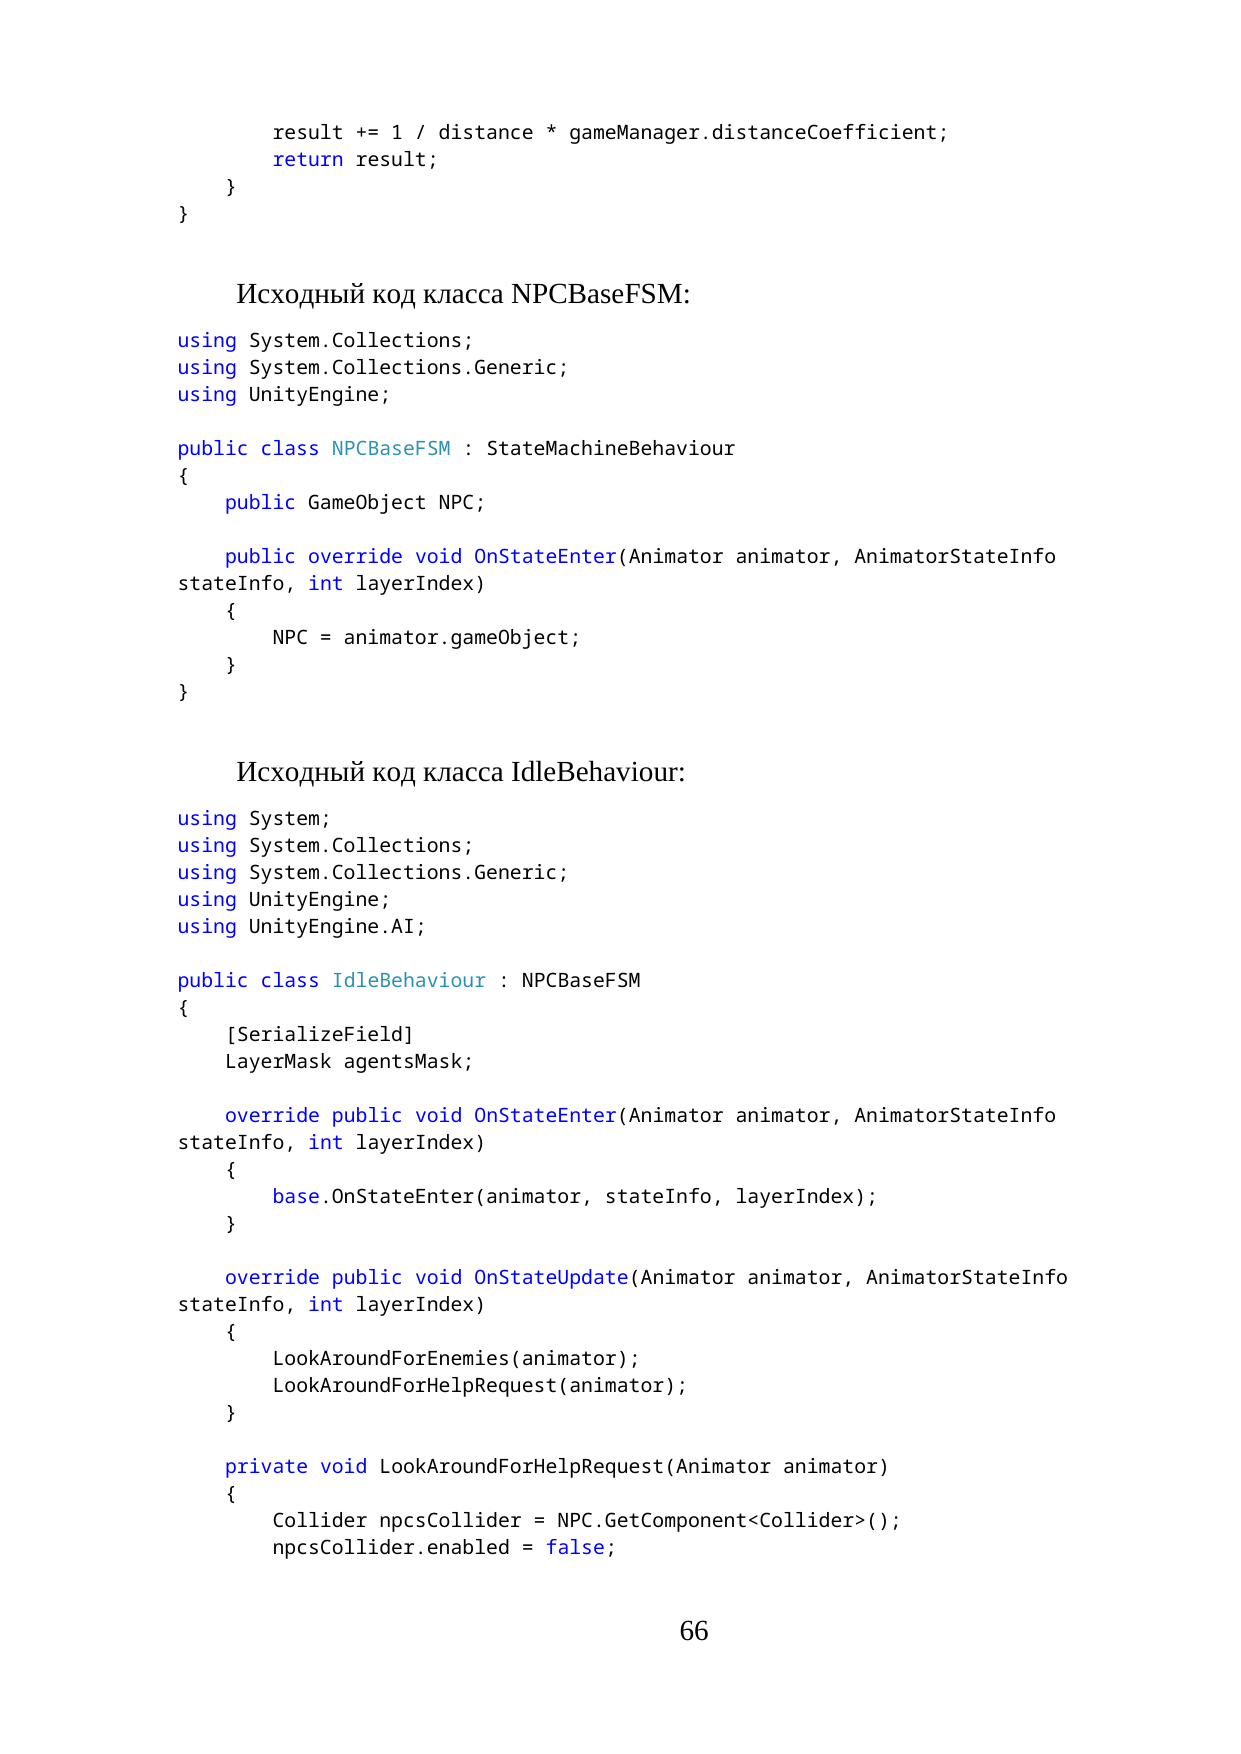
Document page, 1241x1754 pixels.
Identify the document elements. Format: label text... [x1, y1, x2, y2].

text public class IdleBehaviour : NPCBaseFSM [177, 966, 1152, 993]
text using UnityEngine; [177, 380, 1152, 407]
text { [177, 596, 1152, 623]
text using System.Collections.Generic; [177, 353, 1152, 380]
text { [177, 993, 1152, 1020]
text } [177, 1209, 1152, 1236]
text { [177, 461, 1152, 488]
text Collider npcsCollider = NPC.GetComponent<Collider>(); [177, 1506, 1152, 1533]
text npcsCollider.enabled = false; [177, 1533, 1152, 1560]
text { [177, 1155, 1152, 1182]
text } [177, 172, 1152, 199]
text override public void OnStateUpdate(Animator animator, AnimatorStateInfo stateInfo, int layerIndex) [177, 1263, 1152, 1317]
text using System; [177, 804, 1152, 832]
text using UnityEngine; [177, 886, 1152, 912]
text LookAroundForEnemies(animator); [177, 1344, 1152, 1371]
text LookAroundForHelpRequest(animator); [177, 1371, 1152, 1398]
text public class NPCBaseFSM : StateMachineBehaviour [177, 434, 1152, 461]
text base.OnStateEnter(animator, stateInfo, layerIndex); [177, 1182, 1152, 1209]
text private void LookAroundForHelpRequest(Animator animator) [177, 1452, 1152, 1479]
text using System.Collections; [177, 326, 1152, 353]
text public GameObject NPC; [177, 488, 1152, 515]
text using System.Collections.Generic; [177, 858, 1152, 886]
text result += 1 / distance * gameManager.distanceCoefficient; [177, 118, 1152, 145]
text } [177, 677, 1152, 704]
text using System.Collections; [177, 832, 1152, 858]
text } [177, 1398, 1152, 1425]
text override public void OnStateEnter(Animator animator, AnimatorStateInfo stateInfo, int layerIndex) [177, 1101, 1152, 1155]
text NPC = animator.gameObject; [177, 623, 1152, 650]
text { [177, 1479, 1152, 1506]
text using UnityEngine.AI; [177, 912, 1152, 939]
text return result; [177, 145, 1152, 172]
text } [177, 199, 1152, 226]
text public override void OnStateEnter(Animator animator, AnimatorStateInfo stateInfo, int layerIndex) [177, 542, 1152, 596]
text } [177, 650, 1152, 677]
text { [177, 1317, 1152, 1344]
text [SerializeField] [177, 1020, 1152, 1047]
text Исходный код класса IdleBehaviour: [177, 754, 1152, 788]
text Исходный код класса NPCBaseFSM: [177, 276, 1152, 310]
text LayerMask agentsMask; [177, 1047, 1152, 1074]
